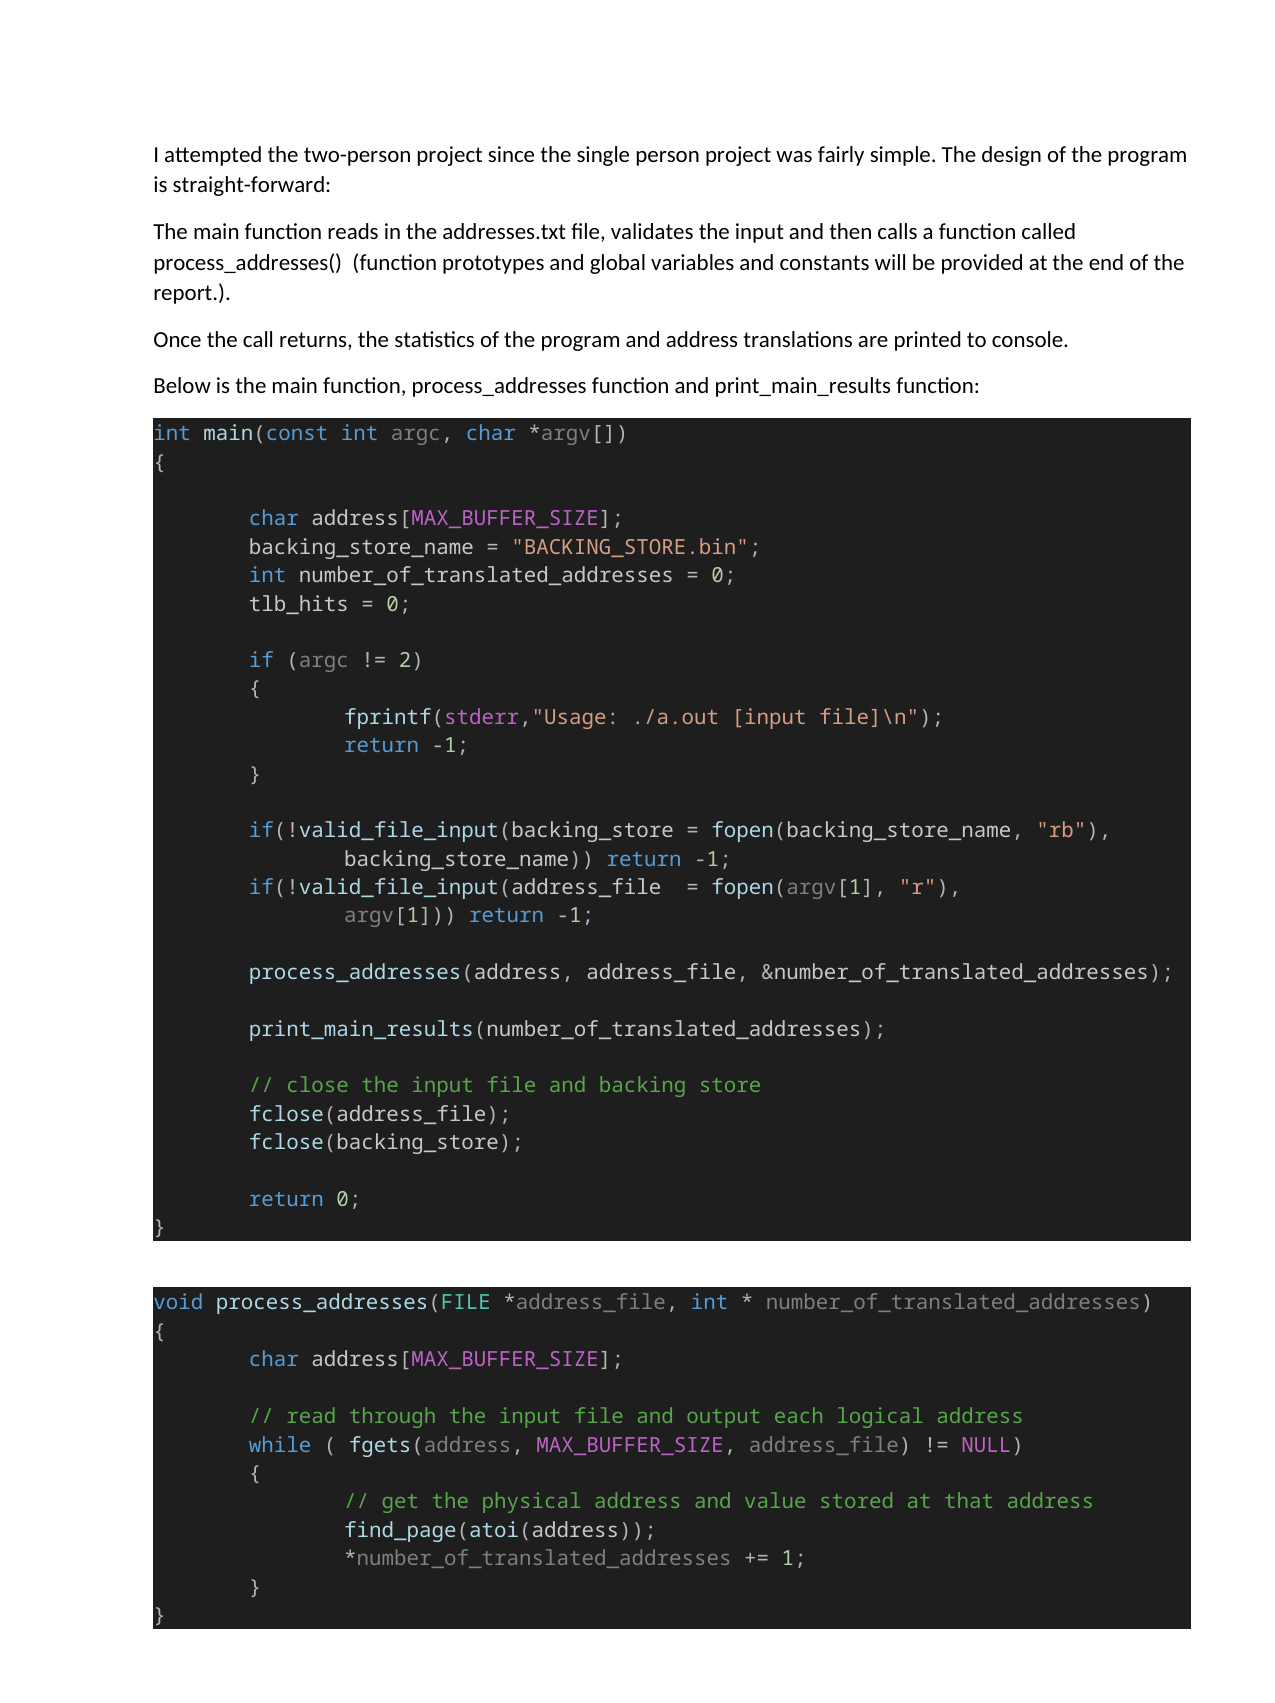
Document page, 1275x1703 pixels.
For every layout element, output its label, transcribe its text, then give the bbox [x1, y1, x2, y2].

text // get the physical address and value stored at that address [153, 1487, 1191, 1515]
text Below is the main function, process_addresses function and print_main_results function: [153, 372, 1191, 399]
text } [153, 1212, 1191, 1241]
text Once the call returns, the statistics of the program and address translations are printed to console. [153, 325, 1191, 353]
text find_page(atoi(address)); [153, 1515, 1191, 1543]
text fprintf(stderr,"Usage: ./a.out [input file]\n"); [153, 702, 1191, 730]
text The main function reads in the addresses.txt file, validates the input and then calls a function called process_addresses() (function prototypes and global variables and constants will be provided at the end of the report.). [153, 217, 1191, 306]
text if(!valid_file_input(backing_store = fopen(backing_store_name, "rb"), [153, 815, 1191, 844]
text int number_of_translated_addresses = 0; [153, 560, 1191, 589]
text while ( fgets(address, MAX_BUFFER_SIZE, address_file) != NULL) [153, 1430, 1191, 1458]
text if(!valid_file_input(address_file = fopen(argv[1], "r"), [153, 872, 1191, 901]
text } [153, 1600, 1191, 1629]
text return 0; [153, 1184, 1191, 1212]
text char address[MAX_BUFFER_SIZE]; [153, 503, 1191, 532]
text { [153, 447, 1191, 475]
text argv[1])) return -1; [153, 901, 1191, 929]
text tlb_hits = 0; [153, 589, 1191, 617]
text // read through the input file and output each logical address [153, 1401, 1191, 1430]
text return -1; [153, 730, 1191, 759]
text { [153, 1316, 1191, 1344]
text *number_of_translated_addresses += 1; [153, 1543, 1191, 1572]
text int main(const int argc, char *argv[]) [153, 418, 1191, 447]
text } [153, 759, 1191, 787]
text { [153, 1458, 1191, 1487]
text void process_addresses(FILE *address_file, int * number_of_translated_addresses) [153, 1287, 1191, 1316]
text if (argc != 2) [153, 645, 1191, 673]
text fclose(backing_store); [153, 1127, 1191, 1156]
text fclose(address_file); [153, 1099, 1191, 1127]
text backing_store_name = "BACKING_STORE.bin"; [153, 532, 1191, 560]
text backing_store_name)) return -1; [153, 844, 1191, 872]
text // close the input file and backing store [153, 1070, 1191, 1099]
text { [153, 673, 1191, 702]
text } [153, 1572, 1191, 1600]
text process_addresses(address, address_file, &number_of_translated_addresses); [153, 957, 1191, 1014]
text print_main_results(number_of_translated_addresses); [153, 1014, 1191, 1042]
text I attempted the two-person project since the single person project was fairly simple. The design of the program is straight-forward: [153, 140, 1191, 198]
text char address[MAX_BUFFER_SIZE]; [153, 1344, 1191, 1373]
